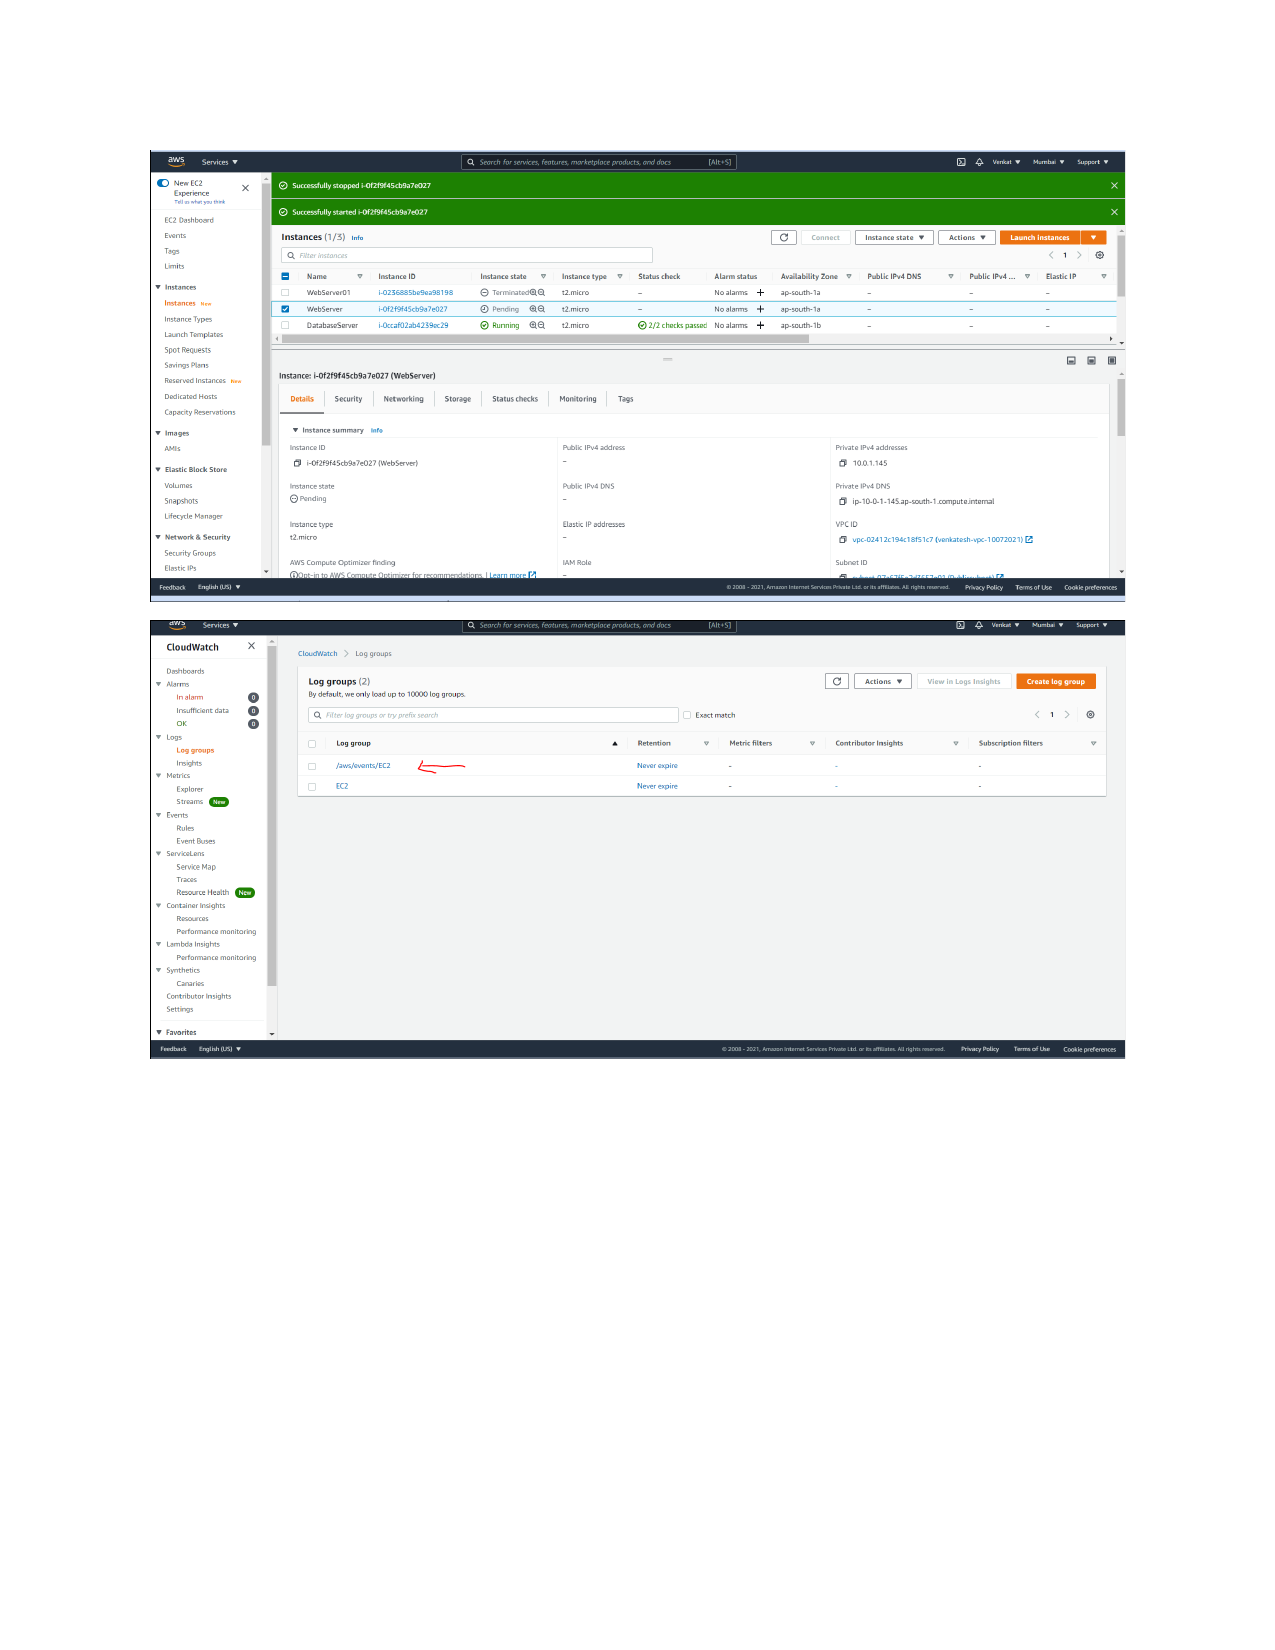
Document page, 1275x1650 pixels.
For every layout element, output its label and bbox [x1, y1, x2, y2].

picture [150, 150, 1125, 602]
picture [150, 620, 1125, 1059]
